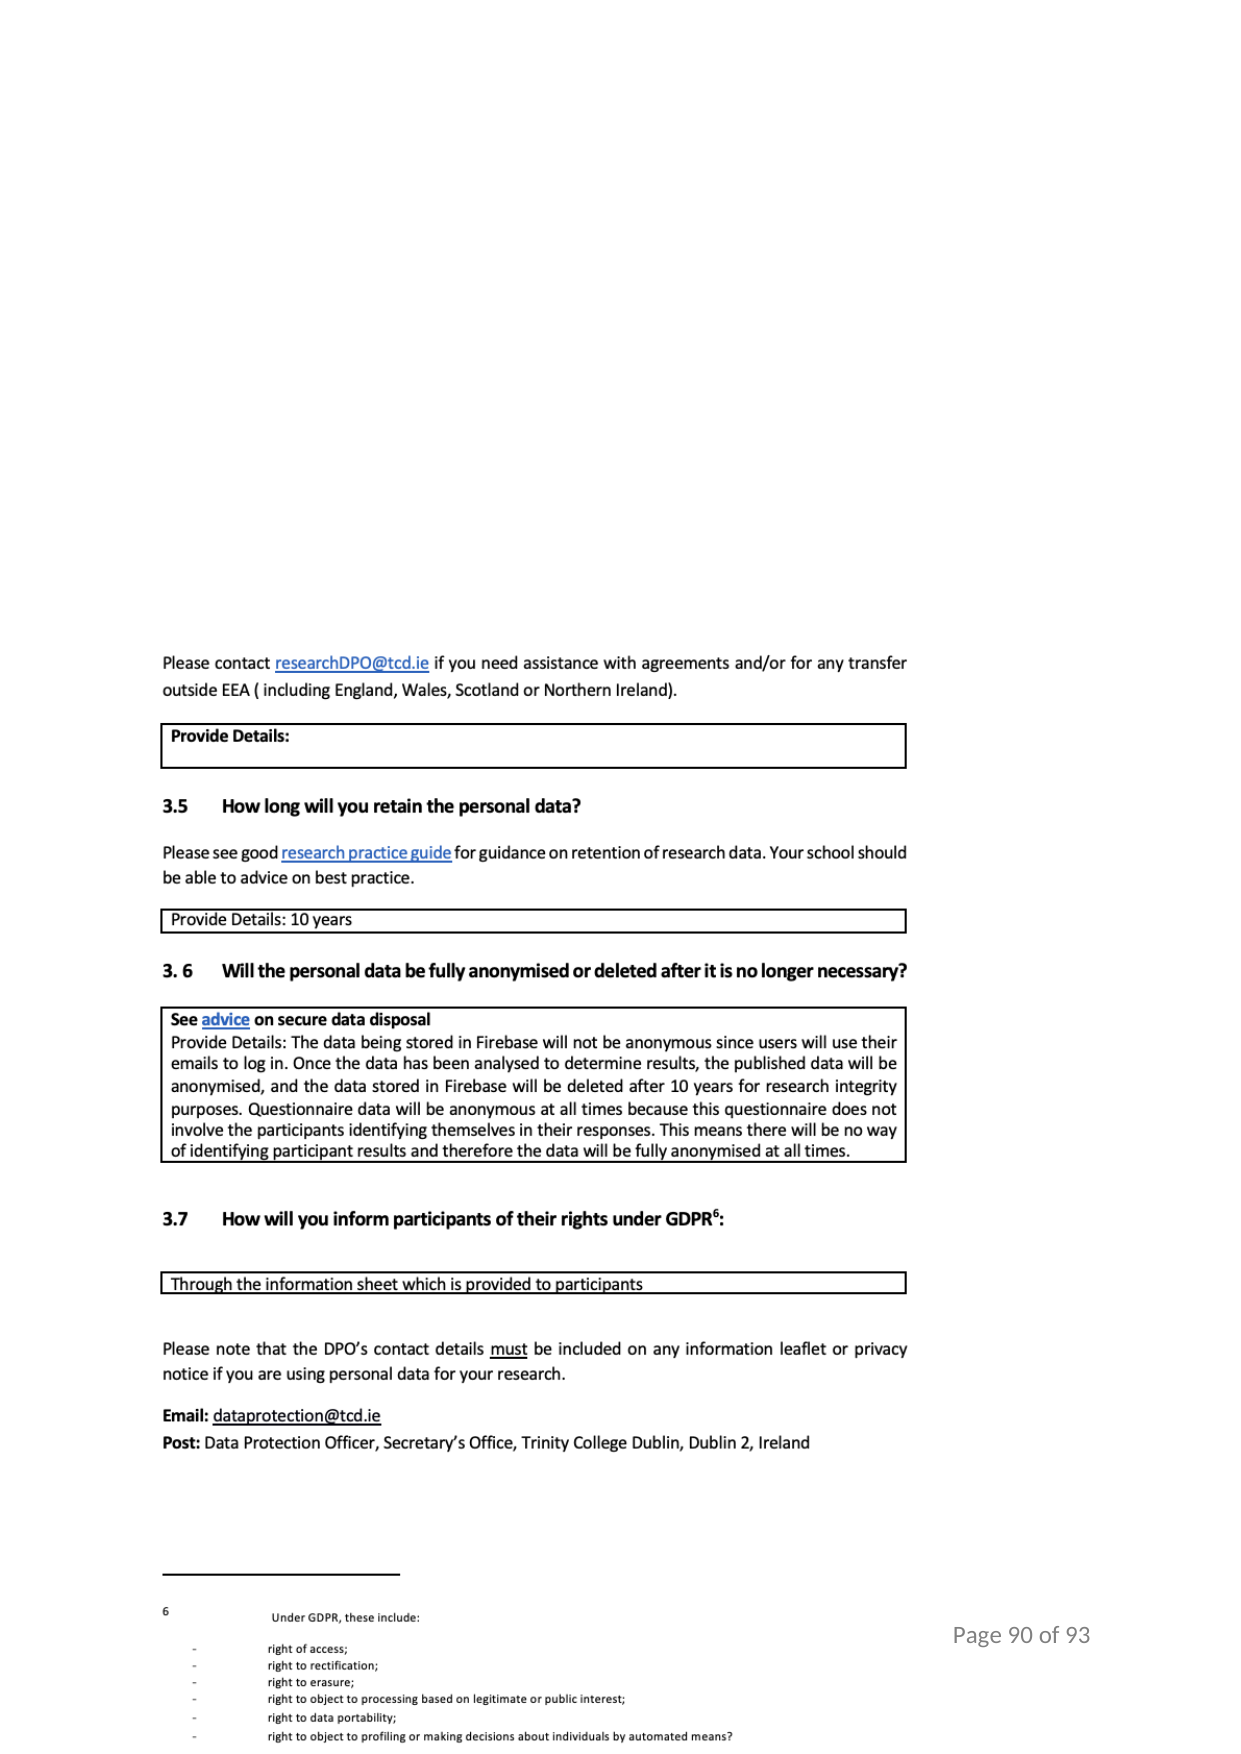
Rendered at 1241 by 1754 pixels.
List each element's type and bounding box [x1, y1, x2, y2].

picture [150, 649, 910, 1752]
